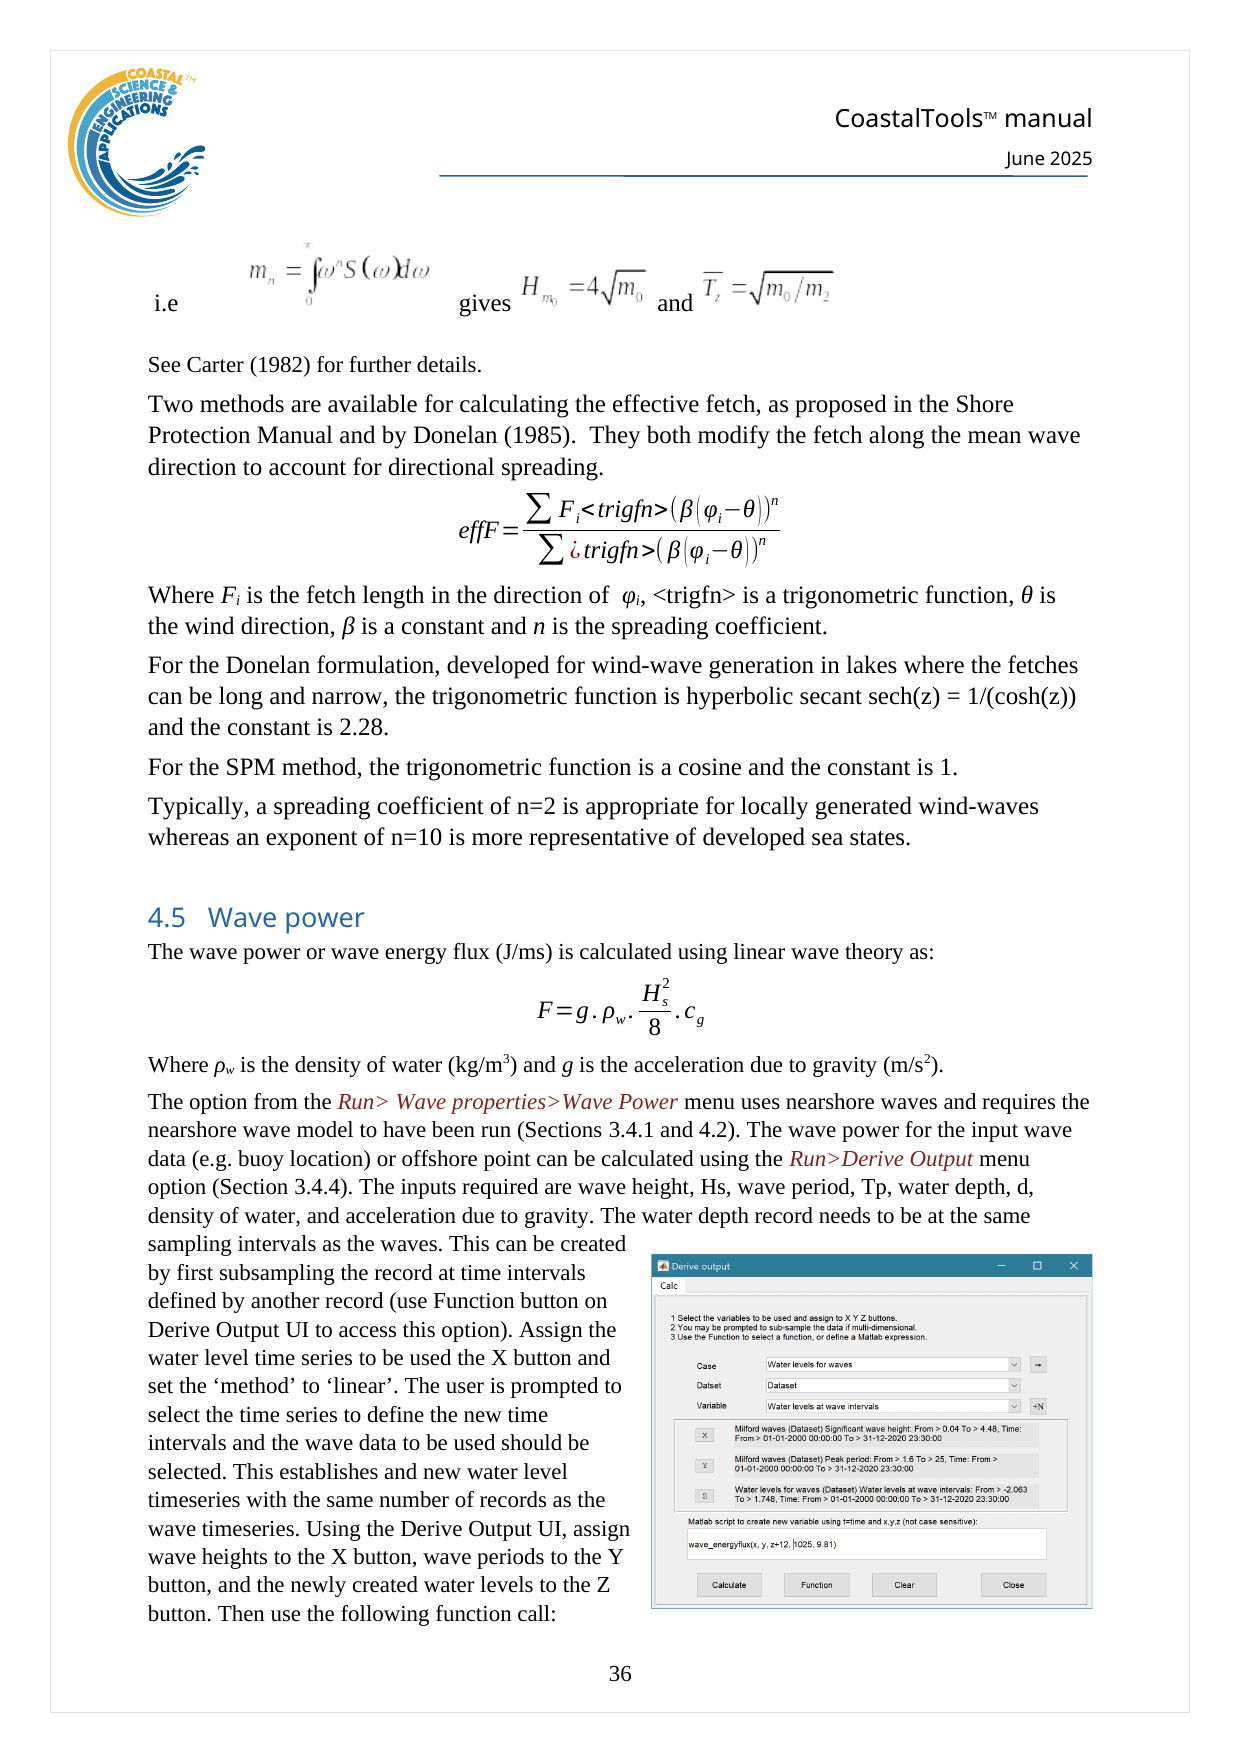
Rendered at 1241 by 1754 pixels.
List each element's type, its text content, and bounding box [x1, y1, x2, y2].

text Where ρw is the density of water (kg/m3) and g is the acceleration due to gravity (m/s2). [148, 1051, 1093, 1078]
text i.e gives and [148, 234, 1093, 316]
text Two methods are available for calculating the effective fetch, as proposed in the Shore Protection Manual and by Donelan (1985). They both modify the fetch along the mean wave direction to account for directional spreading. [148, 389, 1093, 480]
text See Carter (1982) for further details. [148, 327, 1093, 377]
text Typically, a spreading coefficient of n=2 is appropriate for locally generated wind-waves whereas an exponent of n=10 is more representative of developed sea states. [148, 791, 1093, 851]
text For the SPM method, the trigonometric function is a cosine and the constant is 1. [148, 752, 1093, 780]
text For the Donelan formulation, developed for wind-wave generation in lakes where the fetches can be long and narrow, the trigonometric function is hyperbolic secant sech(z) = 1/(cosh(z)) and the constant is 2.28. [148, 650, 1093, 741]
picture [651, 1254, 1093, 1609]
subtitle Wave power [148, 898, 1093, 935]
text The wave power or wave energy flux (J/ms) is calculated using linear wave theory as: [148, 938, 1093, 964]
text Where Fi is the fetch length in the direction of φi, <trigfn> is a trigonometric function, θ is the wind direction, β is a constant and n is the spreading coefficient. [148, 580, 1093, 639]
